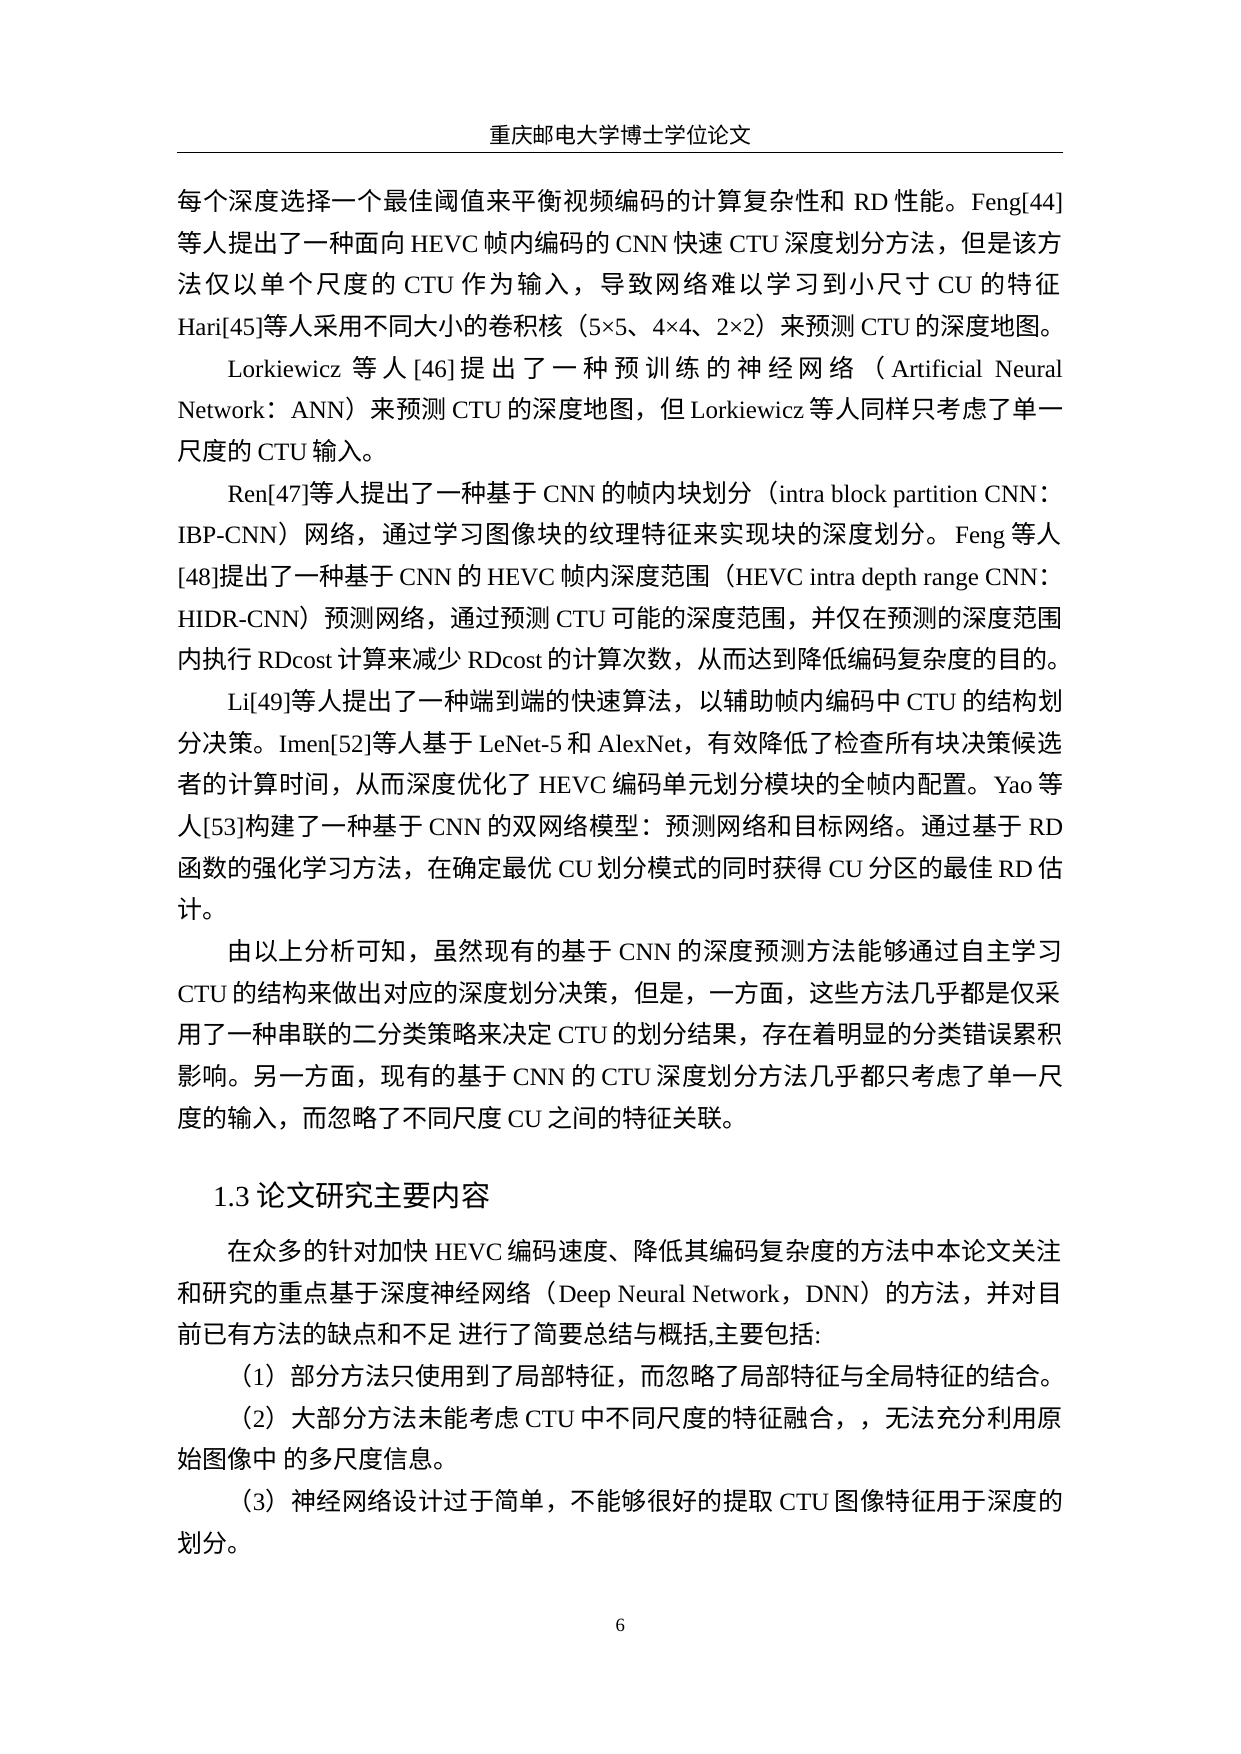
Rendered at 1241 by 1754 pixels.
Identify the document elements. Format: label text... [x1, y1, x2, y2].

text （1）部分方法只使用到了局部特征，而忽略了局部特征与全局特征的结合。 [177, 1352, 1063, 1394]
text （3）神经网络设计过于简单，不能够很好的提取CTU图像特征用于深度的划分。 [177, 1477, 1063, 1561]
text 在众多的针对加快HEVC编码速度、降低其编码复杂度的方法中本论文关注和研究的重点基于深度神经网络（Deep Neural Network，DNN）的方法，并对目前已有方法的缺点和不足 进行了简要总结与概括,主要包括: [177, 1227, 1063, 1352]
text Lorkiewicz等人[46]提出了一种预训练的神经网络（Artificial Neural Network：ANN）来预测CTU的深度地图，但Lorkiewicz等人同样只考虑了单一尺度的CTU输入。 [177, 344, 1063, 469]
text （2）大部分方法未能考虑CTU中不同尺度的特征融合，，无法充分利用原始图像中 的多尺度信息。 [177, 1394, 1063, 1477]
text Li[49]等人提出了一种端到端的快速算法，以辅助帧内编码中CTU的结构划分决策。Imen[52]等人基于LeNet-5和AlexNet，有效降低了检查所有块决策候选者的计算时间，从而深度优化了HEVC编码单元划分模块的全帧内配置。Yao等人[53]构建了一种基于CNN的双网络模型：预测网络和目标网络。通过基于RD函数的强化学习方法，在确定最优CU划分模式的同时获得CU分区的最佳RD估计。 [177, 677, 1063, 927]
text Ren[47]等人提出了一种基于CNN的帧内块划分（intra block partition CNN：IBP-CNN）网络，通过学习图像块的纹理特征来实现块的深度划分。Feng等人[48]提出了一种基于CNN的HEVC帧内深度范围（HEVC intra depth range CNN：HIDR-CNN）预测网络，通过预测CTU可能的深度范围，并仅在预测的深度范围内执行RDcost计算来减少RDcost的计算次数，从而达到降低编码复杂度的目的。 [177, 469, 1063, 677]
subtitle 论文研究主要内容 [192, 1173, 1063, 1215]
text 由以上分析可知，虽然现有的基于CNN的深度预测方法能够通过自主学习CTU的结构来做出对应的深度划分决策，但是，一方面，这些方法几乎都是仅采用了一种串联的二分类策略来决定CTU的划分结果，存在着明显的分类错误累积影响。另一方面，现有的基于CNN的CTU深度划分方法几乎都只考虑了单一尺度的输入，而忽略了不同尺度CU之间的特征关联。 [177, 927, 1063, 1136]
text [177, 177, 1063, 344]
